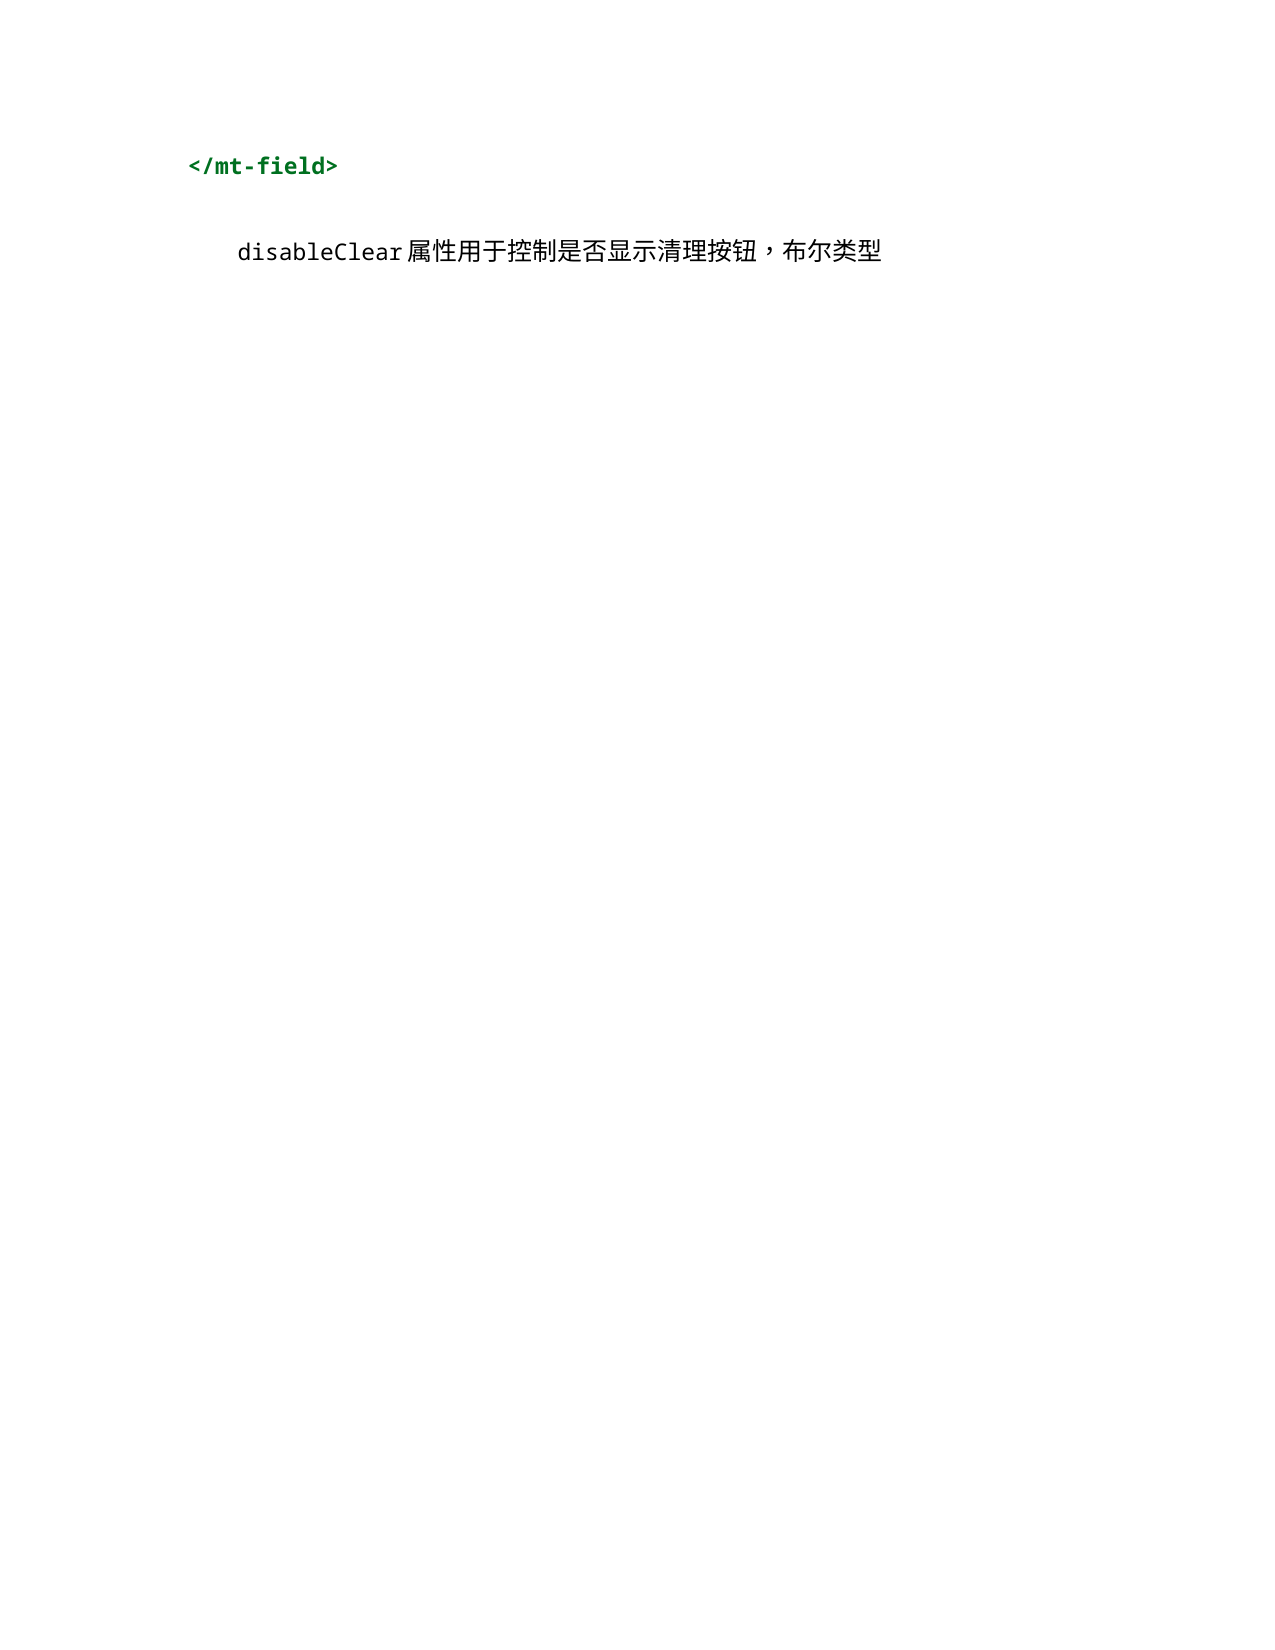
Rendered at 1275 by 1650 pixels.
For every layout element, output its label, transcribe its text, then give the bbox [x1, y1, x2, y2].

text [187, 150, 1087, 212]
text disableClear属性用于控制是否显示清理按钮，布尔类型 [237, 233, 1037, 267]
